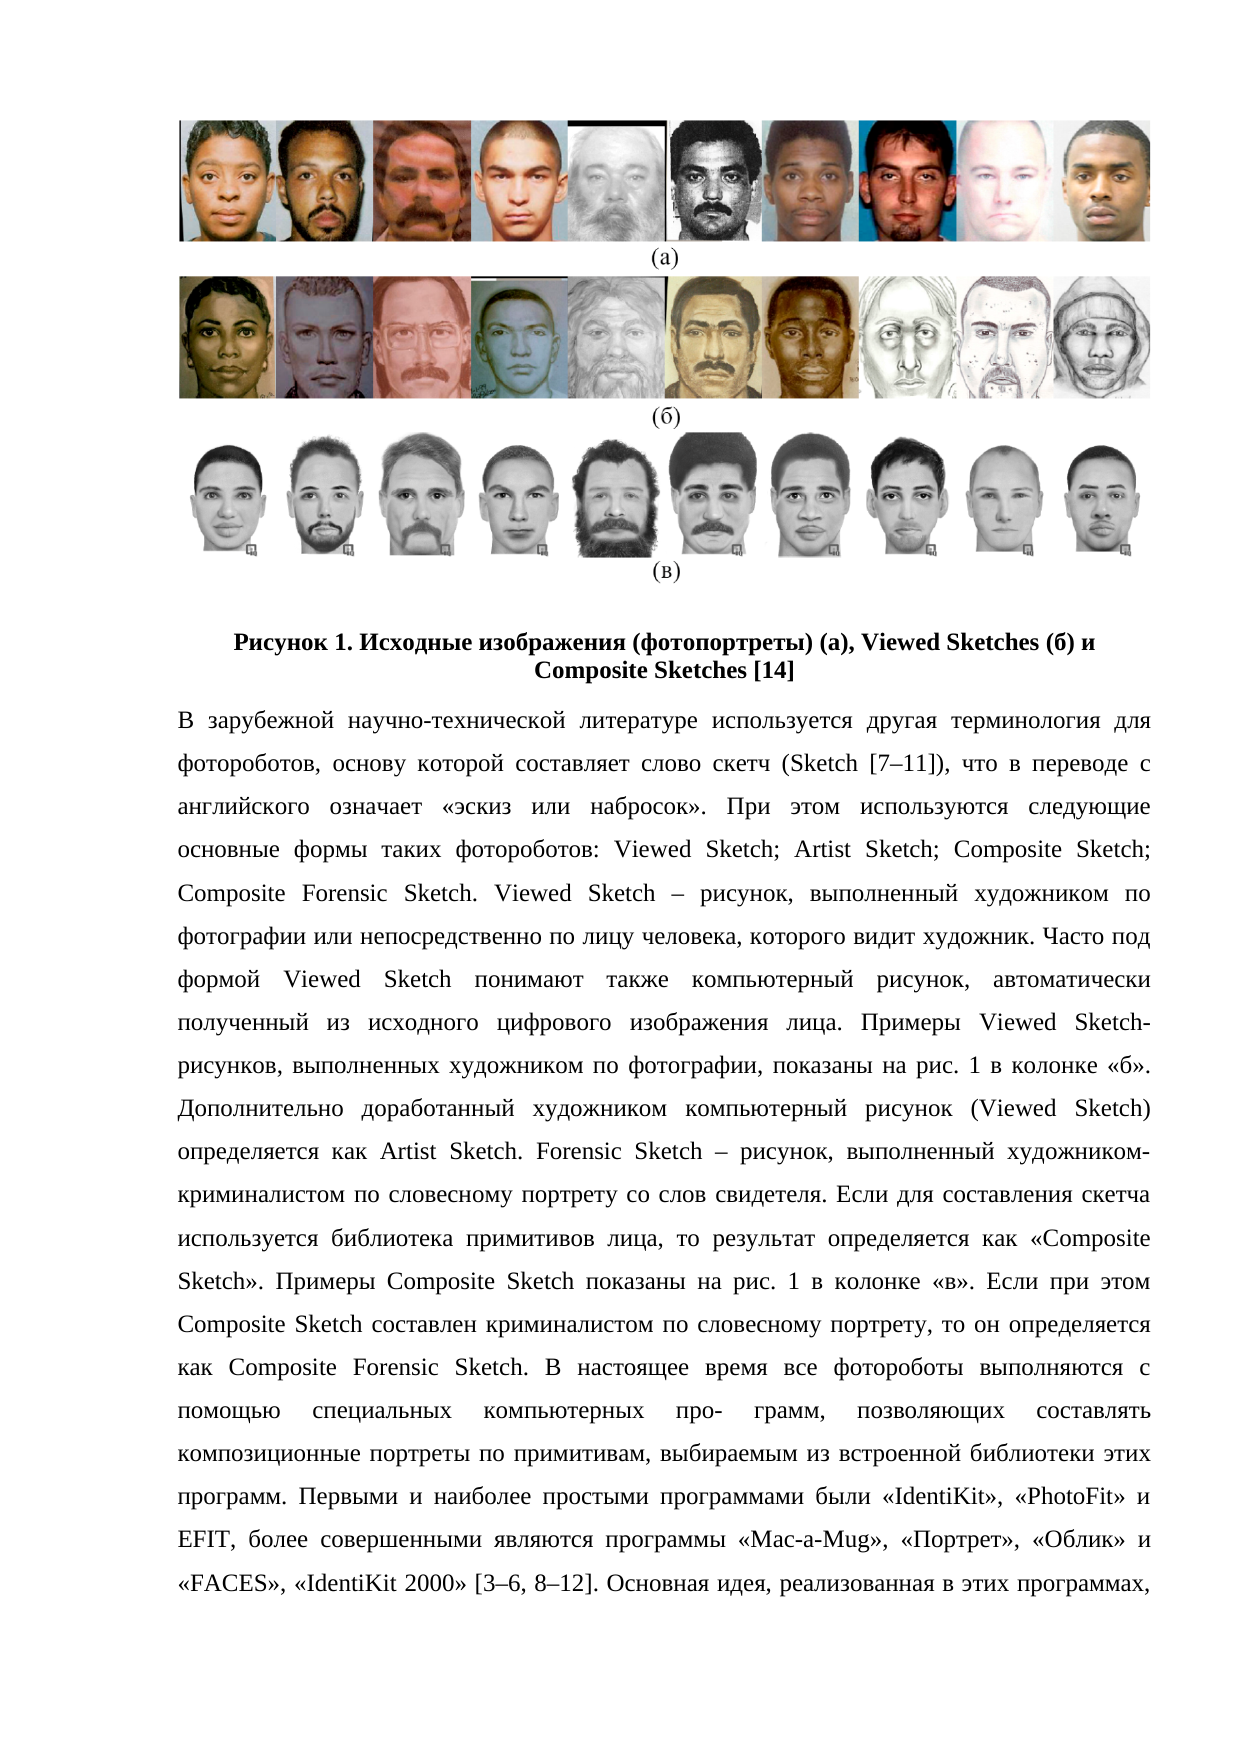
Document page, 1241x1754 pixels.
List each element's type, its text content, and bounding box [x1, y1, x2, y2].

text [177, 705, 1152, 1596]
picture [177, 118, 1152, 592]
